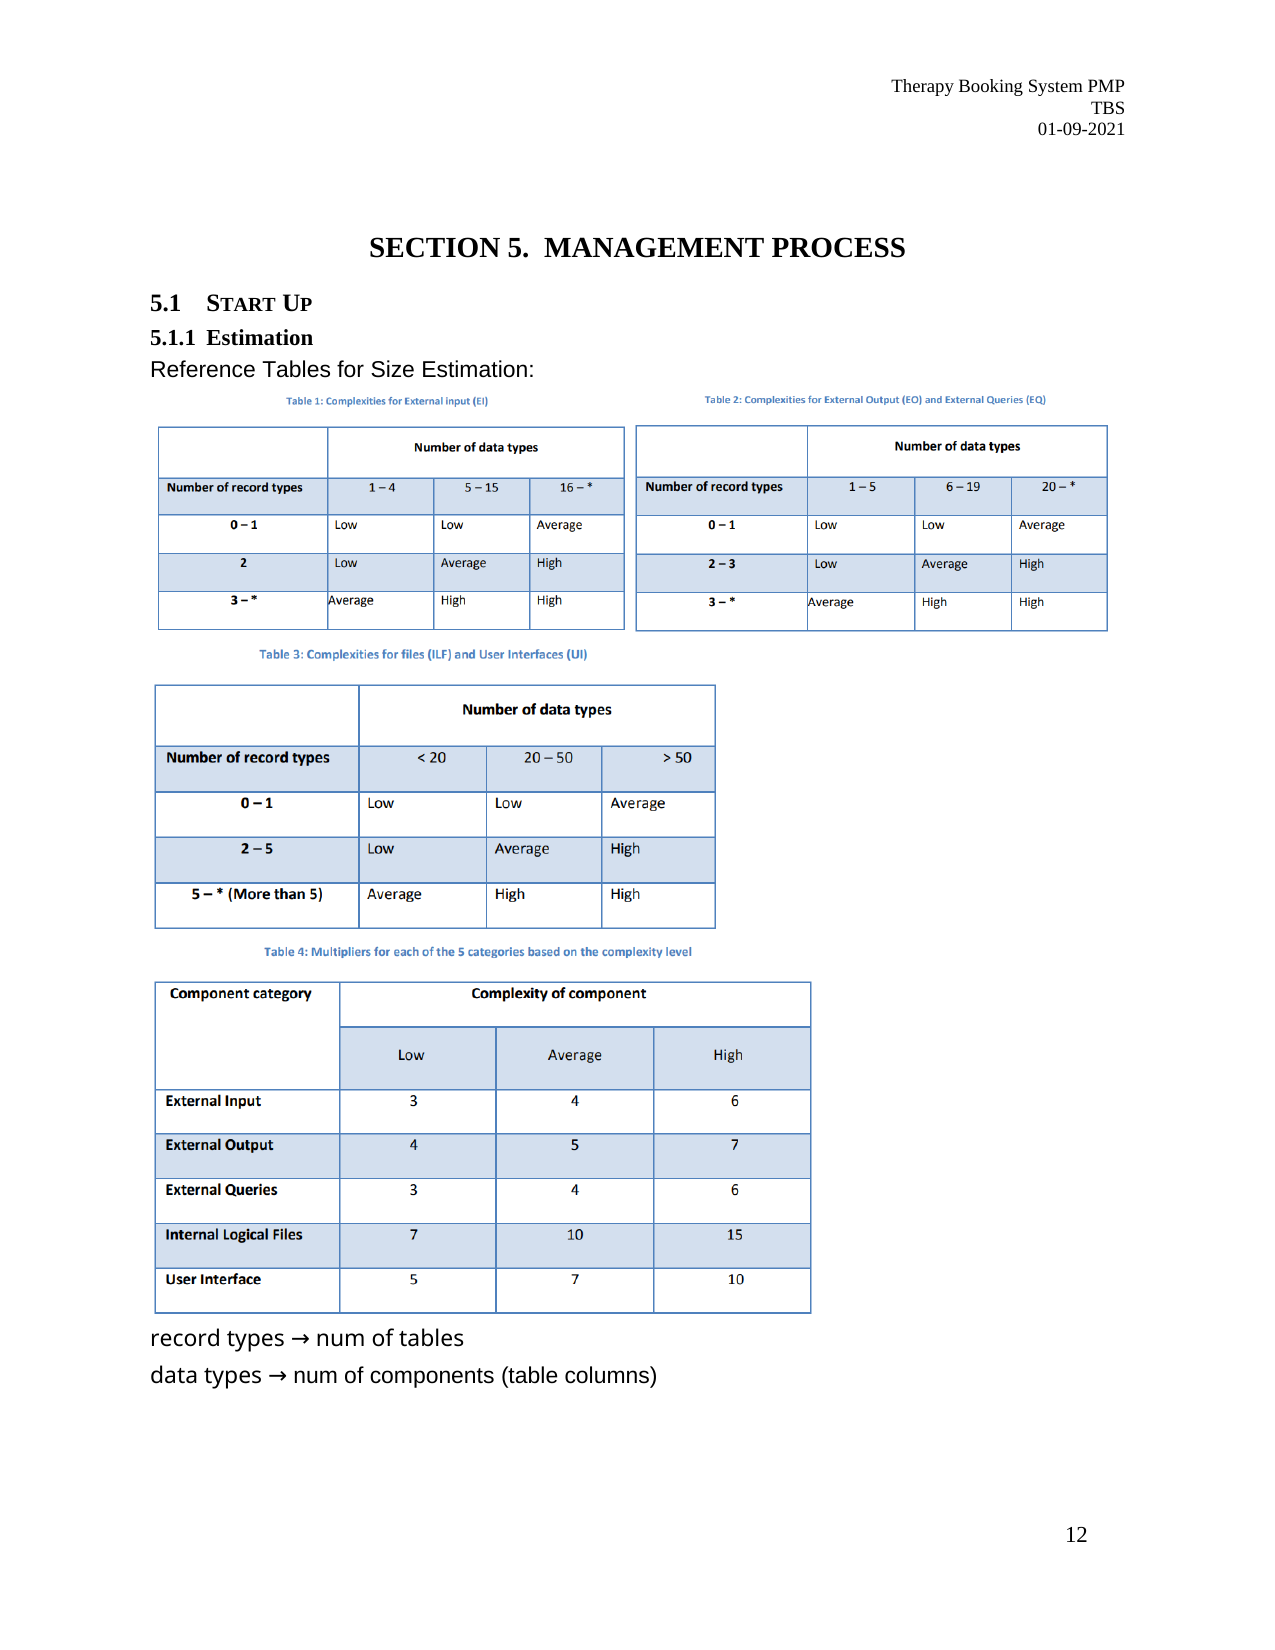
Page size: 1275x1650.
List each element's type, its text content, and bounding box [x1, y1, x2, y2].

picture [150, 937, 820, 1316]
subtitle SECTION 5. MANAGEMENT PROCESS [150, 230, 1125, 263]
picture [150, 641, 718, 932]
subtitle 5.1 Start Up [150, 288, 1125, 317]
picture [150, 388, 1111, 636]
text data types → num of components (table columns) [150, 1359, 1125, 1390]
text record types → num of tables [150, 1321, 1125, 1353]
subtitle 5.1.1 Estimation [150, 323, 1125, 350]
text Reference Tables for Size Estimation: [150, 356, 1125, 382]
